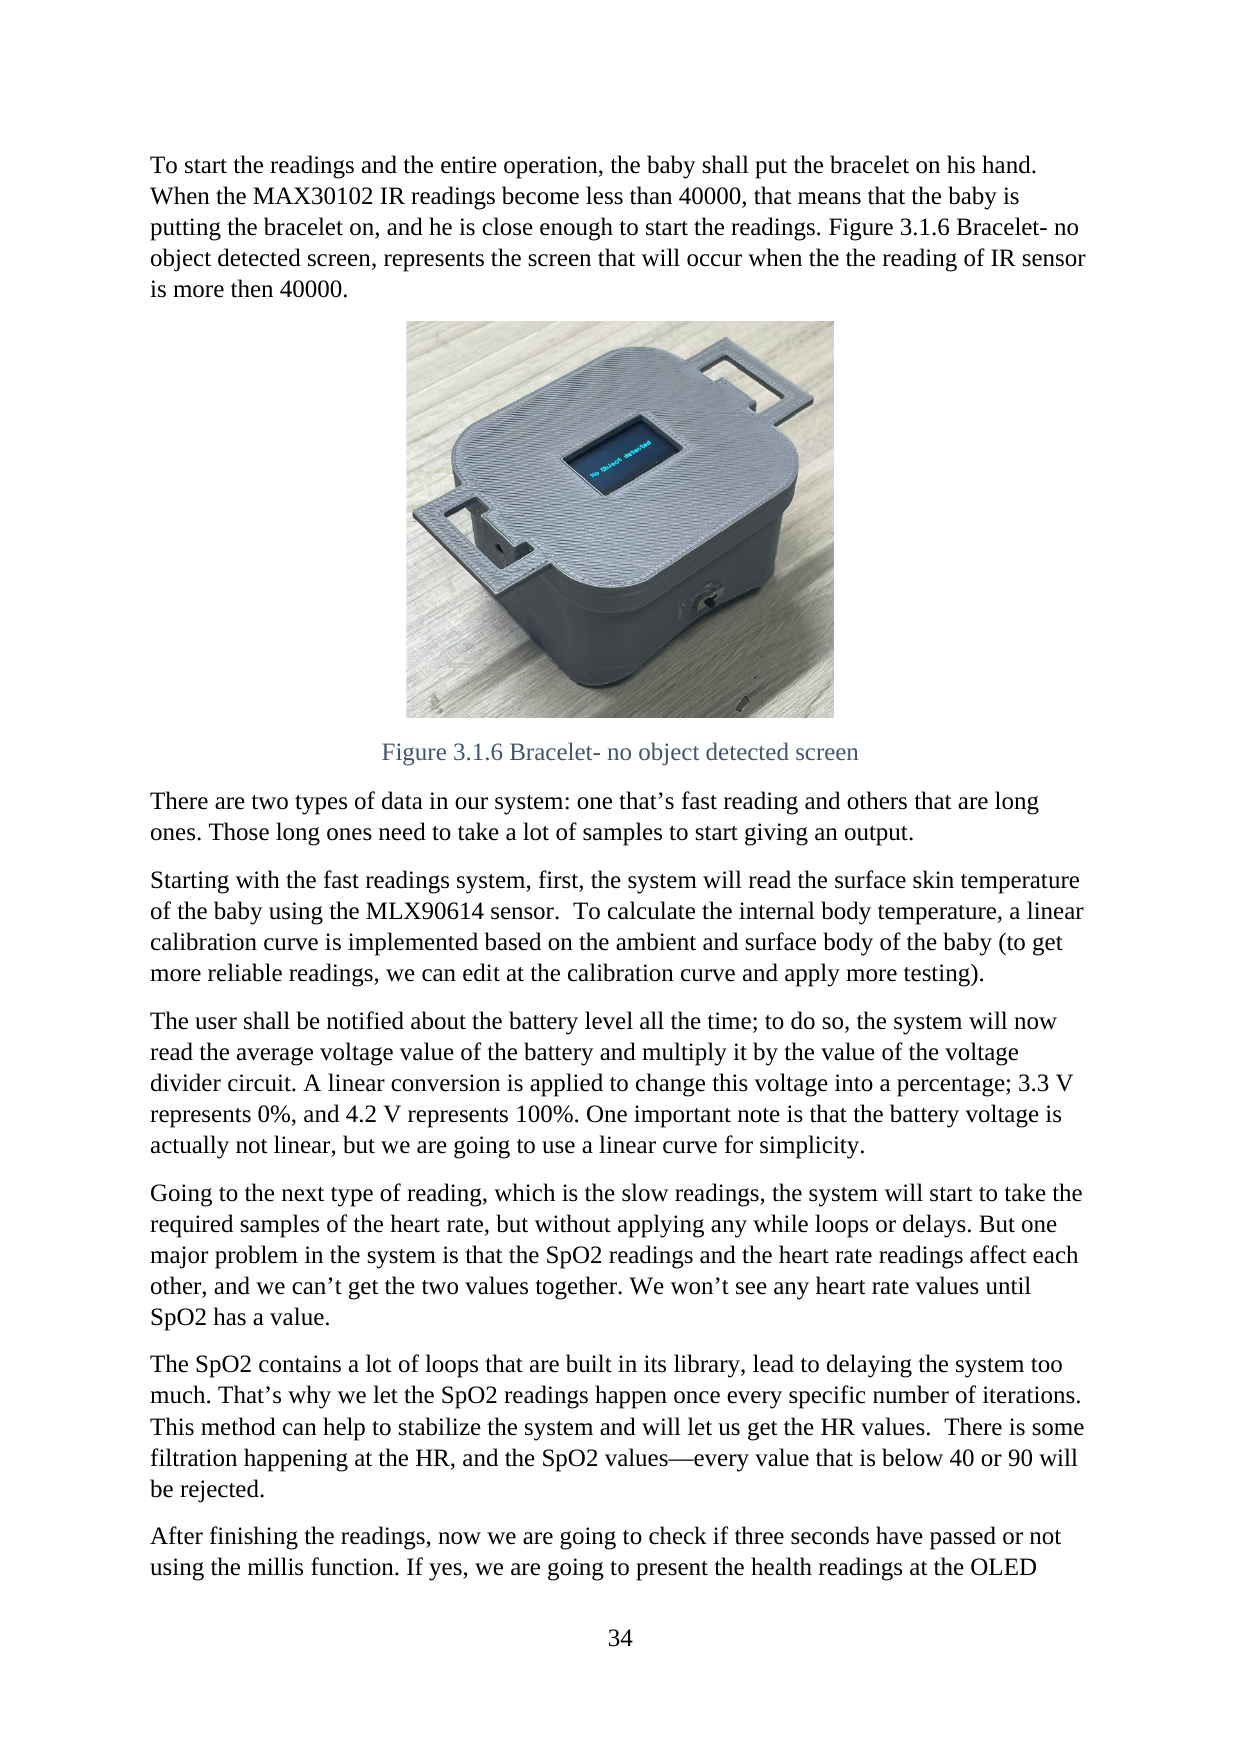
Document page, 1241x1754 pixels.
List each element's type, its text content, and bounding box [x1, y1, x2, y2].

picture [406, 321, 834, 718]
text To start the readings and the entire operation, the baby shall put the bracelet on his hand. When the MAX30102 IR readings become less than 40000, that means that the baby is putting the bracelet on, and he is close enough to start the readings. Figure 3.1.6 Bracelet- no object detected screen, represents the screen that will occur when the the reading of IR sensor is more then 40000. [150, 150, 1090, 303]
text The user shall be notified about the battery level all the time; to do so, the system will now read the average voltage value of the battery and multiply it by the value of the voltage divider circuit. A linear conversion is applied to change this voltage into a percentage; 3.3 V represents 0%, and 4.2 V represents 100%. One important note is that the battery voltage is actually not linear, but we are going to use a linear curve for simplicity. [150, 1006, 1090, 1159]
text Going to the next type of reading, which is the slow readings, the system will start to take the required samples of the heart rate, but without applying any while loops or delays. But one major problem in the system is that the SpO2 readings and the heart rate readings affect each other, and we can’t get the two values together. We won’t see any heart rate values until SpO2 has a value. [150, 1178, 1090, 1331]
text Figure 3.1.6 Bracelet- no object detected screen [150, 737, 1090, 765]
text There are two types of data in our system: one that’s fast reading and others that are long ones. Those long ones need to take a lot of samples to start giving an output. [150, 786, 1090, 846]
text Starting with the fast readings system, first, the system will read the surface skin temperature of the baby using the MLX90614 sensor. To calculate the internal body temperature, a linear calibration curve is implemented based on the ambient and surface body of the baby (to get more reliable readings, we can edit at the calibration curve and apply more testing). [150, 865, 1090, 987]
text The SpO2 contains a lot of loops that are built in its library, lead to delaying the system too much. That’s why we let the SpO2 readings happen once every specific number of iterations. This method can help to stabilize the system and will let us get the HR values. There is some filtration happening at the HR, and the SpO2 values—every value that is below 40 or 90 will be rejected. [150, 1349, 1090, 1502]
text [150, 1521, 1090, 1581]
